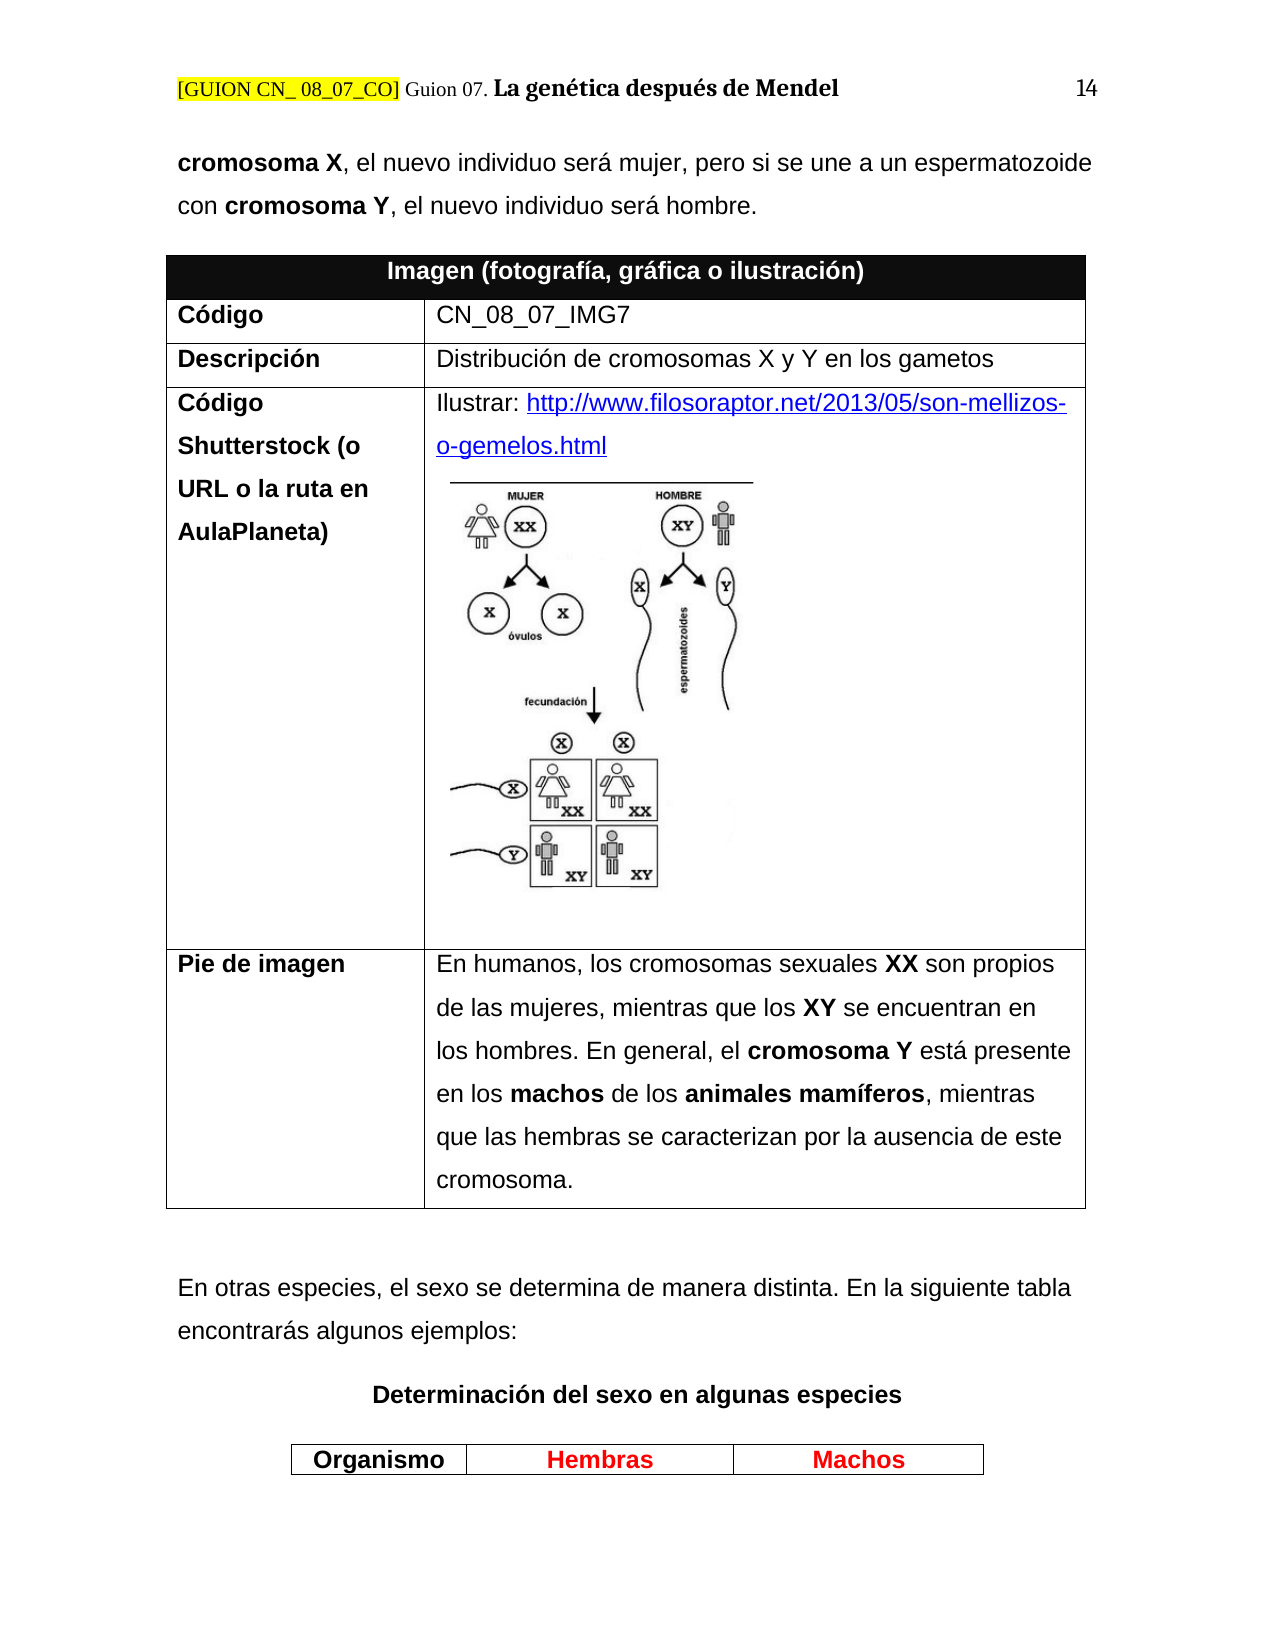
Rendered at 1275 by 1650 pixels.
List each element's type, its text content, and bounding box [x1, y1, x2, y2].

table_header Hembras [467, 1445, 733, 1474]
table_cell CN_08_07_IMG7 [425, 300, 1085, 343]
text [177, 148, 1098, 219]
table_cell Ilustrar: http://www.filosoraptor.net/2013/05/son-mellizos-o-gemelos.html [425, 388, 1085, 948]
table_cell Distribución de cromosomas X y Y en los gametos [425, 344, 1085, 387]
picture [450, 482, 754, 898]
table_cell Código [167, 300, 424, 343]
text En otras especies, el sexo se determina de manera distinta. En la siguiente tabla encontrarás algunos ejemplos: [177, 1273, 1098, 1345]
text Determinación del sexo en algunas especies [177, 1380, 1098, 1409]
table_cell Pie de imagen [167, 950, 424, 1208]
table_cell Descripción [167, 344, 424, 387]
table_header Imagen (fotografía, gráfica o ilustración) [167, 256, 1085, 299]
table_cell Código Shutterstock (o URL o la ruta en AulaPlaneta) [167, 388, 424, 948]
table_cell En humanos, los cromosomas sexuales XX son propios de las mujeres, mientras que los XY se encuentran en los hombres. En general, el cromosoma Y está presente en los machos de los animales mamíferos, mientras que las hembras se caracterizan por la ausencia de este cromosoma. [425, 950, 1085, 1208]
table_header Machos [734, 1445, 983, 1474]
table_header Organismo [292, 1445, 466, 1474]
